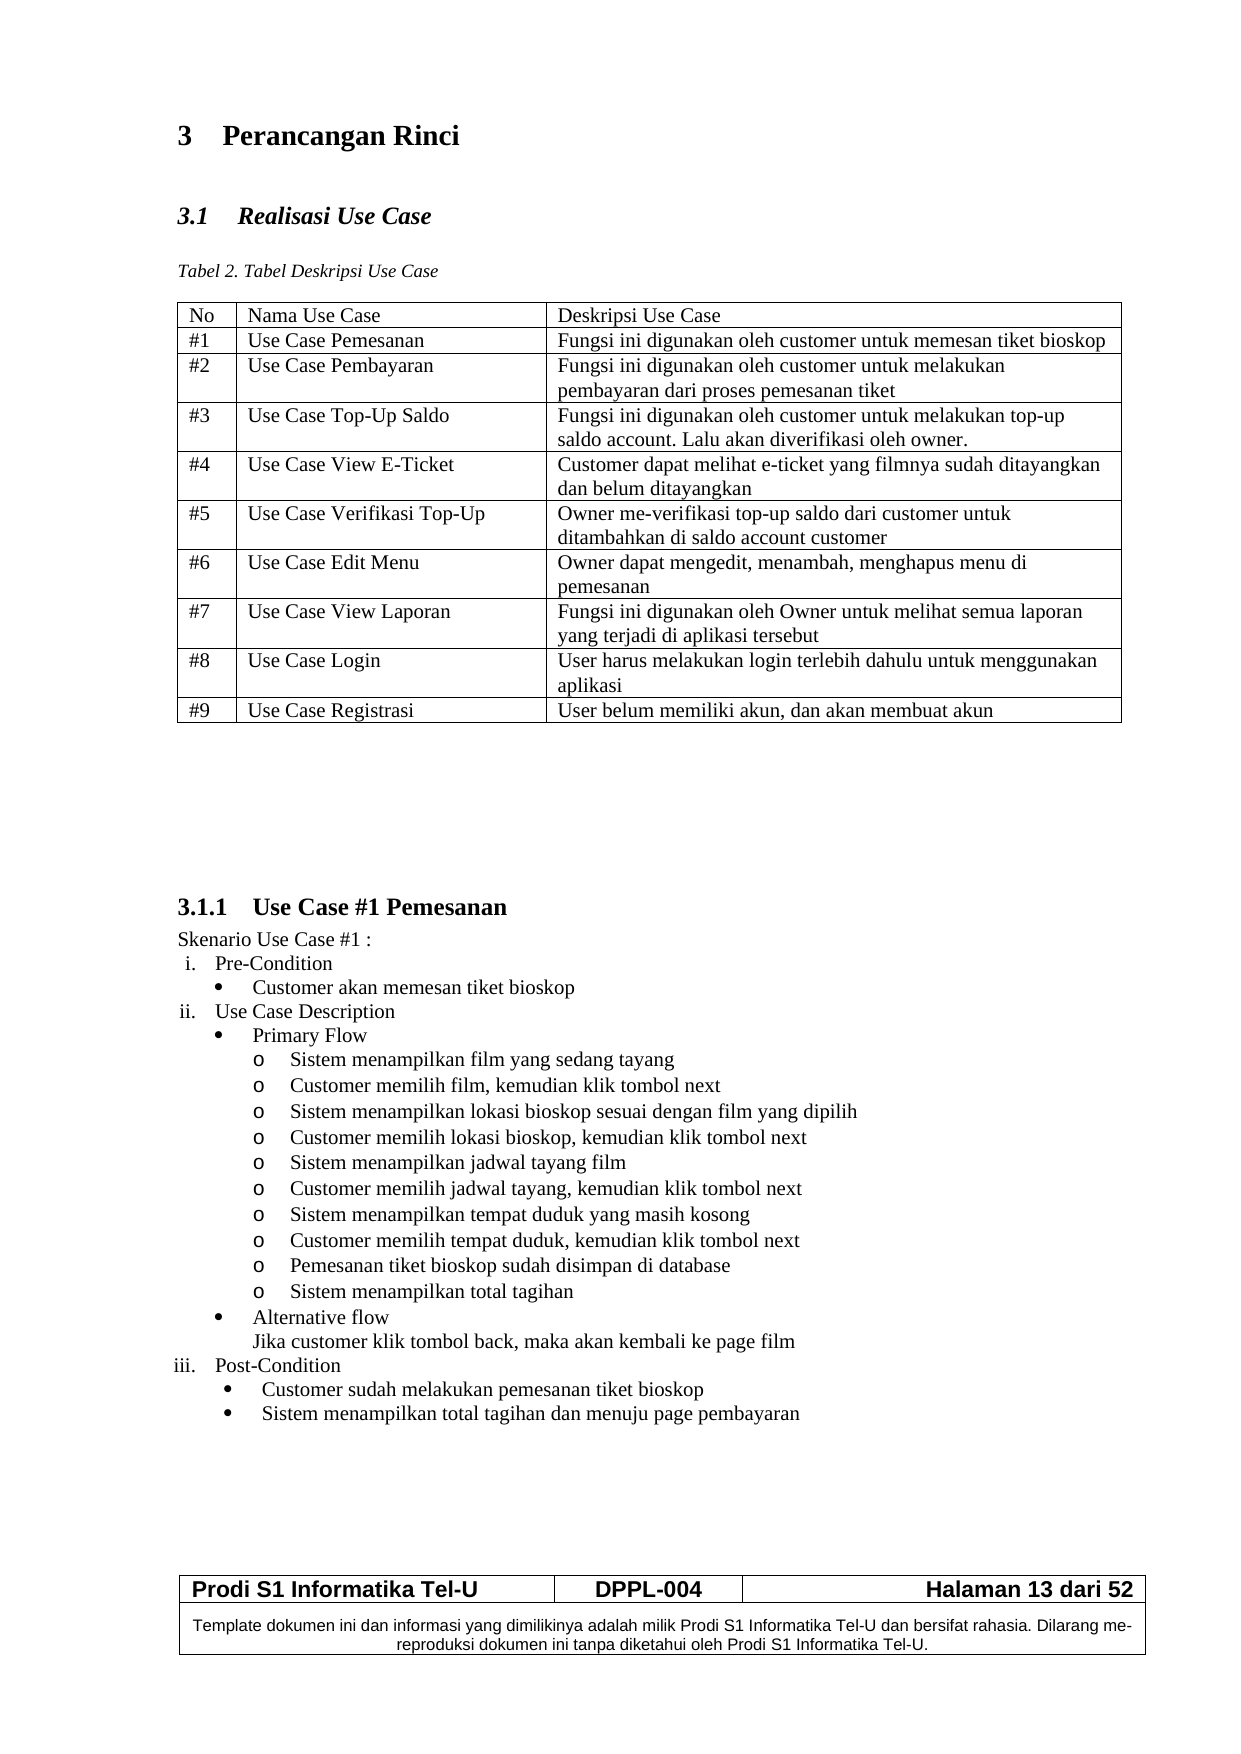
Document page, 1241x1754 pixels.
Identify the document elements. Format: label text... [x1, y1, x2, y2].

list Alternative flow [215, 1305, 1122, 1329]
table_cell Fungsi ini digunakan oleh customer untuk memesan tiket bioskop [547, 328, 1121, 352]
list Customer memilih jadwal tayang, kemudian klik tombol next [252, 1176, 1122, 1202]
table_cell Use Case Edit Menu [237, 550, 546, 598]
table_header Nama Use Case [237, 303, 546, 327]
table_cell #2 [178, 354, 236, 402]
table_cell Use Case Top-Up Saldo [237, 403, 546, 451]
list Use Case Description [196, 999, 1122, 1023]
list Pre-Condition [196, 951, 1122, 975]
list Sistem menampilkan lokasi bioskop sesuai dengan film yang dipilih [252, 1099, 1122, 1124]
list Post-Condition [196, 1353, 1122, 1377]
list Primary Flow [215, 1023, 1122, 1047]
table_cell #5 [178, 501, 236, 549]
table_cell Customer dapat melihat e-ticket yang filmnya sudah ditayangkan dan belum ditayangkan [547, 452, 1121, 500]
table_cell #4 [178, 452, 236, 500]
text Tabel 2. Tabel Deskripsi Use Case [177, 260, 1122, 281]
table_cell Owner me-verifikasi top-up saldo dari customer untuk ditambahkan di saldo account customer [547, 501, 1121, 549]
table_cell #6 [178, 550, 236, 598]
table_cell User harus melakukan login terlebih dahulu untuk menggunakan aplikasi [547, 649, 1121, 697]
list Jika customer klik tombol back, maka akan kembali ke page film [252, 1329, 1122, 1353]
table_cell Fungsi ini digunakan oleh customer untuk melakukan pembayaran dari proses pemesanan tiket [547, 354, 1121, 402]
list Sistem menampilkan tempat duduk yang masih kosong [252, 1202, 1122, 1227]
table_cell Use Case View Laporan [237, 599, 546, 647]
table_cell User belum memiliki akun, dan akan membuat akun [547, 698, 1121, 722]
text Skenario Use Case #1 : [177, 927, 1122, 951]
table_header Deskripsi Use Case [547, 303, 1121, 327]
table_cell Fungsi ini digunakan oleh customer untuk melakukan top-up saldo account. Lalu akan diverifikasi oleh owner. [547, 403, 1121, 451]
table_cell Use Case Verifikasi Top-Up [237, 501, 546, 549]
table_cell #8 [178, 649, 236, 697]
subtitle Perancangan Rinci [177, 118, 1122, 152]
table_cell Fungsi ini digunakan oleh Owner untuk melihat semua laporan yang terjadi di aplikasi tersebut [547, 599, 1121, 647]
table_cell Use Case Registrasi [237, 698, 546, 722]
table_cell Owner dapat mengedit, menambah, menghapus menu di pemesanan [547, 550, 1121, 598]
subtitle Use Case #1 Pemesanan [177, 892, 1122, 921]
list Customer akan memesan tiket bioskop [215, 975, 1122, 999]
list Customer memilih tempat duduk, kemudian klik tombol next [252, 1227, 1122, 1253]
table_cell Use Case Pembayaran [237, 354, 546, 402]
table_cell #1 [178, 328, 236, 352]
table_cell Use Case View E-Ticket [237, 452, 546, 500]
list Sistem menampilkan jadwal tayang film [252, 1150, 1122, 1176]
list Sistem menampilkan total tagihan [252, 1279, 1122, 1305]
list Sistem menampilkan total tagihan dan menuju page pembayaran [224, 1401, 1122, 1425]
table_cell Use Case Login [237, 649, 546, 697]
list Customer sudah melakukan pemesanan tiket bioskop [224, 1377, 1122, 1401]
list Sistem menampilkan film yang sedang tayang [252, 1047, 1122, 1073]
table_header No [178, 303, 236, 327]
list Customer memilih lokasi bioskop, kemudian klik tombol next [252, 1124, 1122, 1150]
table_cell Use Case Pemesanan [237, 328, 546, 352]
table_cell #9 [178, 698, 236, 722]
table_cell #7 [178, 599, 236, 647]
list Customer memilih film, kemudian klik tombol next [252, 1073, 1122, 1099]
subtitle Realisasi Use Case [177, 201, 1122, 229]
list Pemesanan tiket bioskop sudah disimpan di database [252, 1253, 1122, 1279]
table_cell #3 [178, 403, 236, 451]
